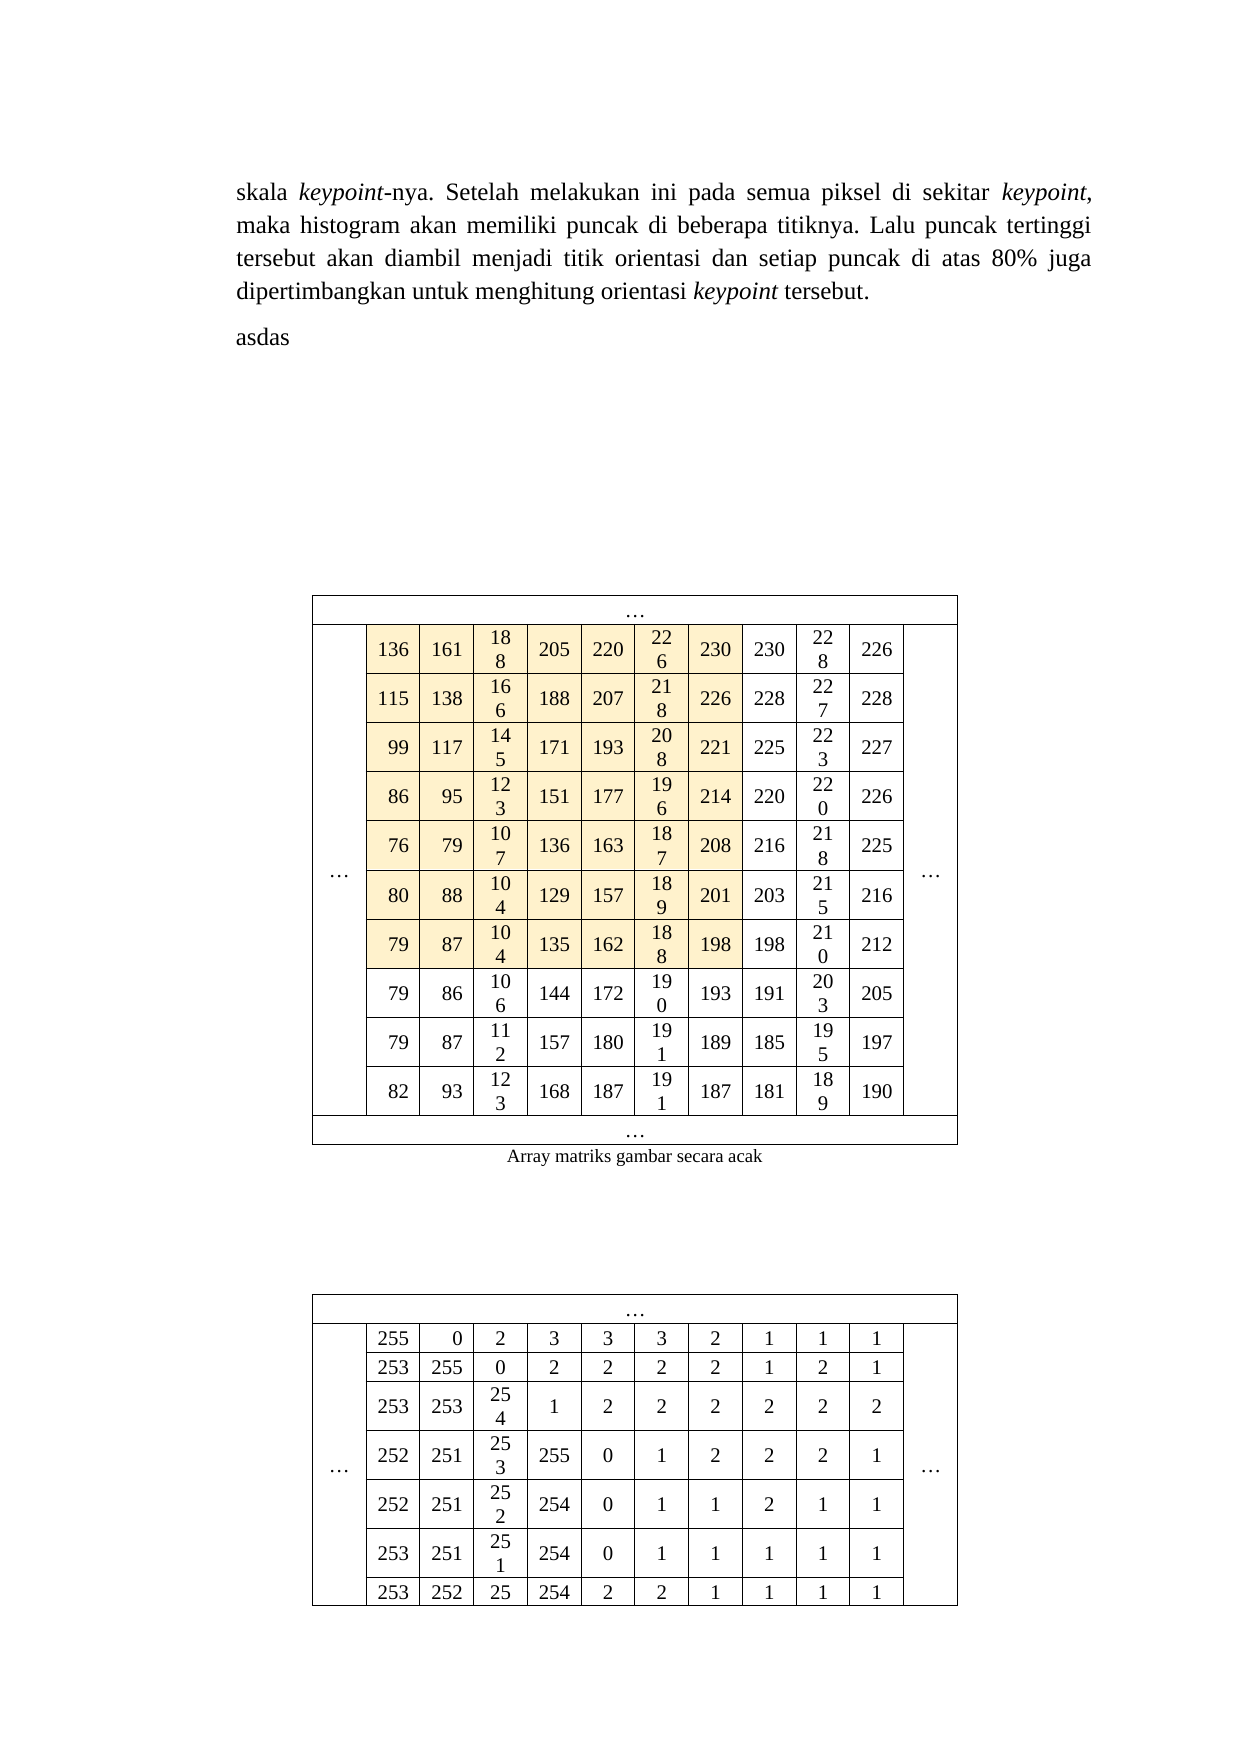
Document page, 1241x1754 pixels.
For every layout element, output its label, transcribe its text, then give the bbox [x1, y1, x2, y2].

table_cell 2 [689, 1324, 742, 1352]
table_cell 1 [528, 1382, 581, 1430]
table_cell 215 [797, 871, 849, 919]
table_cell 185 [743, 1018, 796, 1066]
table_cell 252 [420, 1578, 473, 1605]
table_cell 254 [528, 1480, 581, 1528]
table_cell 180 [582, 1018, 634, 1066]
table_cell 207 [582, 674, 634, 722]
table_cell 196 [635, 772, 688, 820]
table_cell 191 [635, 1018, 688, 1066]
table_cell 151 [528, 772, 581, 820]
table_cell 104 [474, 871, 527, 919]
table_cell 212 [850, 920, 903, 968]
table_cell 187 [582, 1067, 634, 1115]
table_cell 228 [850, 674, 903, 722]
table_cell 253 [367, 1382, 419, 1430]
table_cell 198 [743, 920, 796, 968]
table_cell 172 [582, 969, 634, 1017]
table_cell 1 [850, 1353, 903, 1381]
table_cell 168 [528, 1067, 581, 1115]
table_cell 2 [635, 1578, 688, 1605]
table_cell 216 [850, 871, 903, 919]
table_cell 0 [420, 1324, 473, 1352]
table_cell 106 [474, 969, 527, 1017]
table_cell 86 [420, 969, 473, 1017]
table_cell 88 [420, 871, 473, 919]
table_cell … [904, 625, 957, 1115]
table_cell 1 [635, 1431, 688, 1479]
table_cell 0 [474, 1353, 527, 1381]
table_cell 117 [420, 723, 473, 771]
table_cell 2 [797, 1382, 849, 1430]
table_cell 76 [367, 821, 419, 869]
table_cell 145 [474, 723, 527, 771]
table_cell 230 [743, 625, 796, 673]
table_cell 166 [474, 674, 527, 722]
table_cell 86 [367, 772, 419, 820]
table_cell 223 [797, 723, 849, 771]
table_cell 253 [474, 1431, 527, 1479]
table_cell 1 [743, 1529, 796, 1577]
table_cell 138 [420, 674, 473, 722]
table_cell 1 [797, 1324, 849, 1352]
table_cell 252 [474, 1480, 527, 1528]
table_cell 123 [474, 1067, 527, 1115]
table_cell 1 [743, 1324, 796, 1352]
table_cell … [313, 625, 366, 1115]
table_cell 2 [797, 1431, 849, 1479]
table_cell 218 [635, 674, 688, 722]
table_cell 80 [367, 871, 419, 919]
table_cell 208 [635, 723, 688, 771]
table_cell 129 [528, 871, 581, 919]
table_cell 228 [743, 674, 796, 722]
table_cell 2 [689, 1431, 742, 1479]
table_cell 79 [420, 821, 473, 869]
table_cell 82 [367, 1067, 419, 1115]
table_cell 3 [582, 1324, 634, 1352]
table_cell 221 [689, 723, 742, 771]
table_cell 1 [689, 1529, 742, 1577]
table_cell 251 [420, 1529, 473, 1577]
table_cell 253 [367, 1578, 419, 1605]
table_cell 162 [582, 920, 634, 968]
table_cell 136 [528, 821, 581, 869]
table_cell 226 [850, 772, 903, 820]
table_cell 157 [528, 1018, 581, 1066]
table_cell 1 [850, 1324, 903, 1352]
table_cell 188 [635, 920, 688, 968]
table_cell 177 [582, 772, 634, 820]
table_cell 2 [635, 1353, 688, 1381]
table_cell 254 [528, 1578, 581, 1605]
table_cell 181 [743, 1067, 796, 1115]
table_cell 205 [528, 625, 581, 673]
table_cell 2 [689, 1353, 742, 1381]
table_cell 2 [474, 1324, 527, 1352]
table_cell 251 [420, 1431, 473, 1479]
table_cell 1 [743, 1353, 796, 1381]
table_cell 226 [689, 674, 742, 722]
table_header … [313, 596, 957, 624]
table_cell 210 [797, 920, 849, 968]
table_cell 251 [474, 1529, 527, 1577]
table_cell 191 [635, 1067, 688, 1115]
table_cell 225 [743, 723, 796, 771]
table_cell 189 [689, 1018, 742, 1066]
table_cell 208 [689, 821, 742, 869]
table_cell 198 [689, 920, 742, 968]
table_cell 2 [850, 1382, 903, 1430]
table_cell 226 [850, 625, 903, 673]
table_cell 227 [797, 674, 849, 722]
table_cell 163 [582, 821, 634, 869]
table_cell 1 [635, 1529, 688, 1577]
table_cell 157 [582, 871, 634, 919]
table_cell 227 [850, 723, 903, 771]
table_cell 197 [850, 1018, 903, 1066]
table_cell 135 [528, 920, 581, 968]
table_cell 254 [474, 1382, 527, 1430]
table_cell 1 [850, 1431, 903, 1479]
table_cell 171 [528, 723, 581, 771]
table_cell 190 [635, 969, 688, 1017]
table_cell 2 [528, 1353, 581, 1381]
table_cell 228 [797, 625, 849, 673]
table_cell 255 [420, 1353, 473, 1381]
table_cell 87 [420, 1018, 473, 1066]
table_header … [313, 1295, 957, 1323]
table_cell 203 [743, 871, 796, 919]
table_cell 230 [689, 625, 742, 673]
table_cell 253 [367, 1353, 419, 1381]
table_cell 144 [528, 969, 581, 1017]
table_cell 193 [582, 723, 634, 771]
table_cell 1 [850, 1480, 903, 1528]
table_cell 216 [743, 821, 796, 869]
table_cell 1 [797, 1578, 849, 1605]
table_cell … [313, 1324, 366, 1605]
table_cell 0 [582, 1529, 634, 1577]
table_cell 136 [367, 625, 419, 673]
table_cell 220 [743, 772, 796, 820]
table_cell 2 [743, 1431, 796, 1479]
table_cell 2 [635, 1382, 688, 1430]
table_cell 0 [582, 1480, 634, 1528]
table_cell 2 [582, 1578, 634, 1605]
table_cell 1 [850, 1578, 903, 1605]
table_cell 255 [528, 1431, 581, 1479]
table_cell 104 [474, 920, 527, 968]
table_cell 1 [743, 1578, 796, 1605]
table_cell 252 [367, 1480, 419, 1528]
table_cell 107 [474, 821, 527, 869]
table_cell 2 [582, 1382, 634, 1430]
table_cell 195 [797, 1018, 849, 1066]
table_cell 203 [797, 969, 849, 1017]
table_cell 1 [689, 1578, 742, 1605]
table_cell 1 [797, 1480, 849, 1528]
table_cell 95 [420, 772, 473, 820]
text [236, 177, 1092, 305]
table_cell 253 [420, 1382, 473, 1430]
table_cell 218 [797, 821, 849, 869]
table_cell 0 [582, 1431, 634, 1479]
table_cell 189 [797, 1067, 849, 1115]
table_cell 115 [367, 674, 419, 722]
table_cell 79 [367, 920, 419, 968]
table_cell 1 [635, 1480, 688, 1528]
text Array matriks gambar secara acak [177, 1145, 1092, 1167]
table_cell 161 [420, 625, 473, 673]
table_cell 1 [689, 1480, 742, 1528]
table_cell 2 [743, 1480, 796, 1528]
table_cell 205 [850, 969, 903, 1017]
table_cell 251 [420, 1480, 473, 1528]
table_cell 188 [474, 625, 527, 673]
table_cell … [313, 1116, 957, 1144]
table_cell 252 [367, 1431, 419, 1479]
table_cell 1 [797, 1529, 849, 1577]
table_cell 214 [689, 772, 742, 820]
table_cell 191 [743, 969, 796, 1017]
table_cell 112 [474, 1018, 527, 1066]
table_cell 2 [797, 1353, 849, 1381]
table_cell 2 [582, 1353, 634, 1381]
table_cell 225 [850, 821, 903, 869]
table_cell 2 [743, 1382, 796, 1430]
table_cell 193 [689, 969, 742, 1017]
table_cell 87 [420, 920, 473, 968]
table_cell 123 [474, 772, 527, 820]
table_cell 255 [367, 1324, 419, 1352]
table_cell 79 [367, 969, 419, 1017]
table_cell 190 [850, 1067, 903, 1115]
table_cell 253 [474, 1578, 527, 1605]
table_cell 187 [635, 821, 688, 869]
table_cell 220 [582, 625, 634, 673]
table_cell 3 [528, 1324, 581, 1352]
table_cell 79 [367, 1018, 419, 1066]
table_cell … [904, 1324, 957, 1605]
table_cell 1 [850, 1529, 903, 1577]
table_cell 253 [367, 1529, 419, 1577]
table_cell 220 [797, 772, 849, 820]
table_cell 188 [528, 674, 581, 722]
table_cell 226 [635, 625, 688, 673]
table_cell 99 [367, 723, 419, 771]
table_cell 254 [528, 1529, 581, 1577]
table_cell 187 [689, 1067, 742, 1115]
table_cell 3 [635, 1324, 688, 1352]
table_cell 2 [689, 1382, 742, 1430]
table_cell 201 [689, 871, 742, 919]
text asdas [236, 322, 1092, 351]
table_cell 93 [420, 1067, 473, 1115]
table_cell 189 [635, 871, 688, 919]
